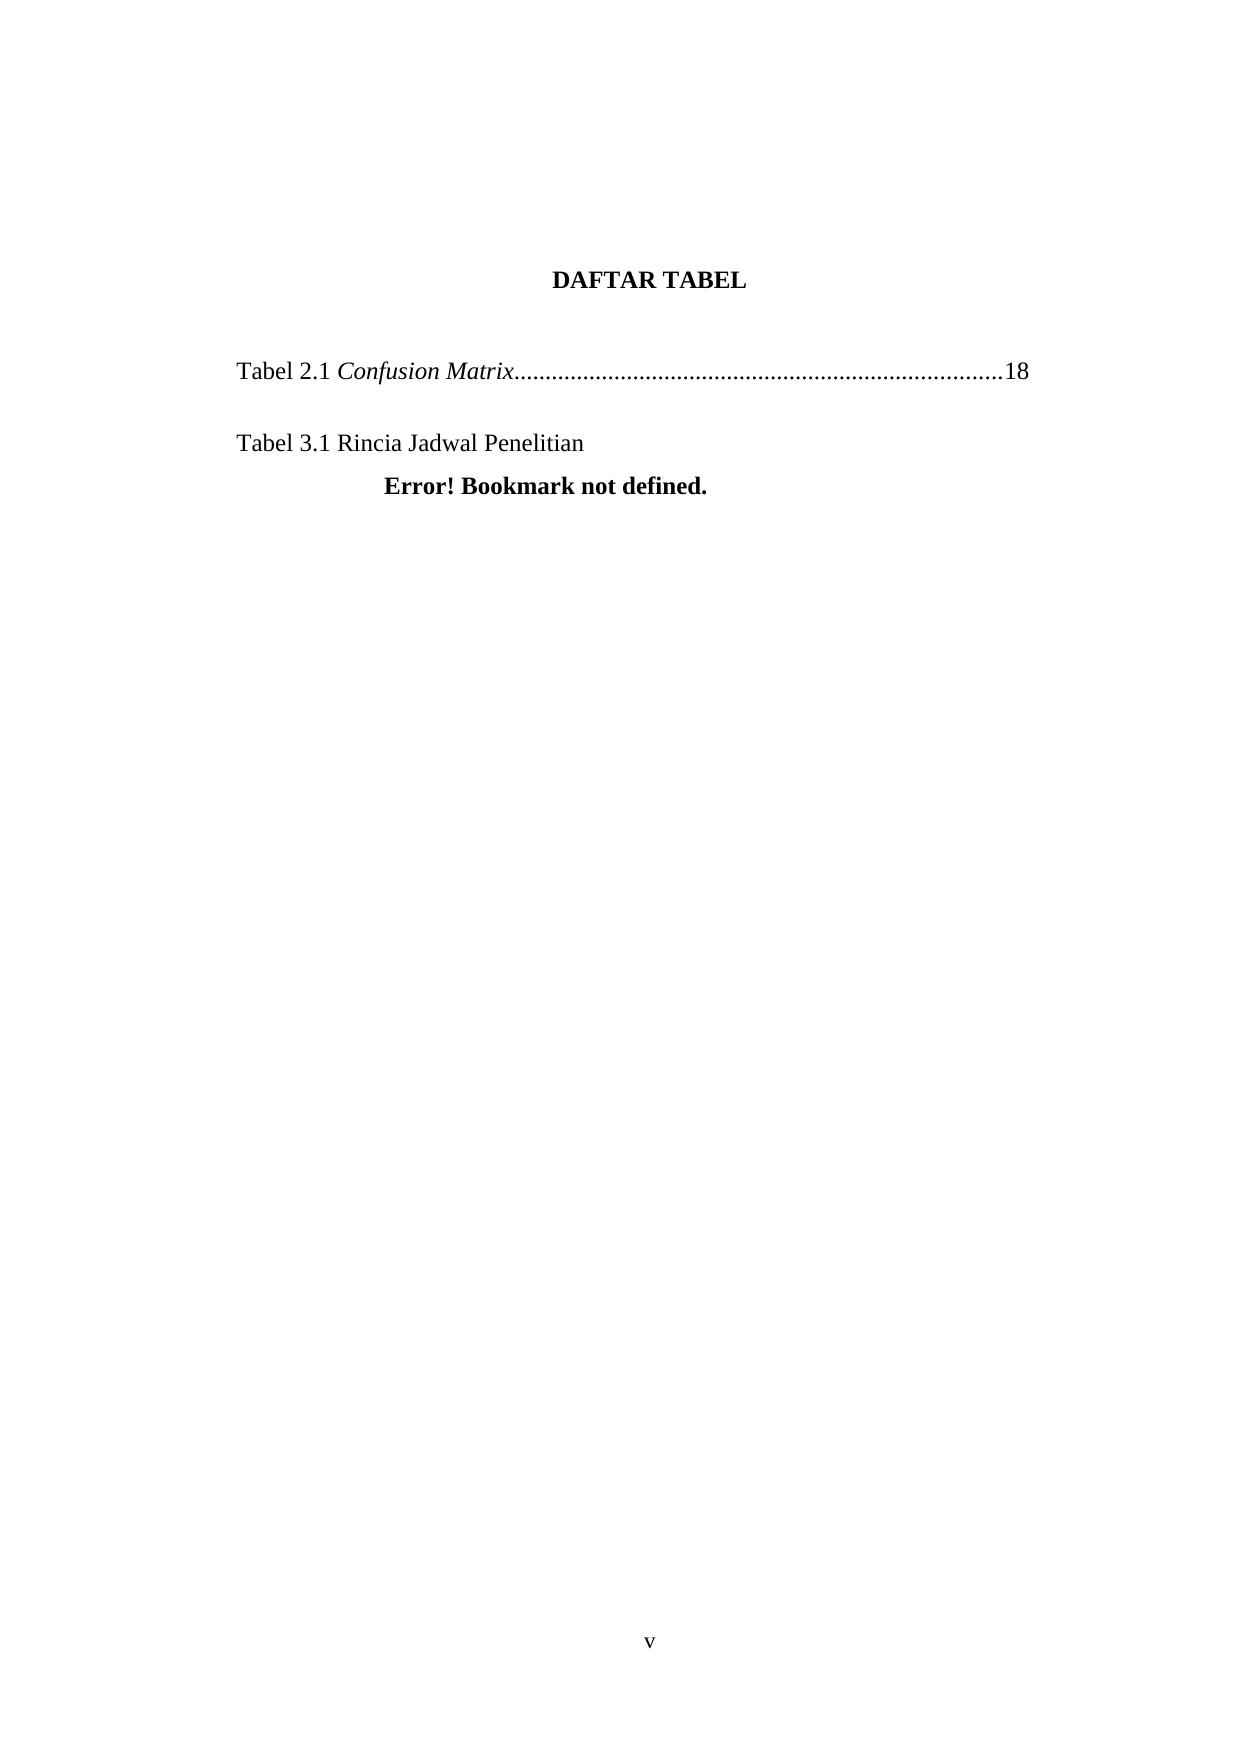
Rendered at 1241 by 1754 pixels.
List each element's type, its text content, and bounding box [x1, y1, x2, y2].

subtitle DAFTAR TABEL [236, 265, 1063, 294]
text Tabel 2.1 Confusion Matrix 18 [236, 356, 1063, 384]
text Tabel 3.1 Rincia Jadwal Penelitian Error! Bookmark not defined. [236, 428, 1063, 499]
